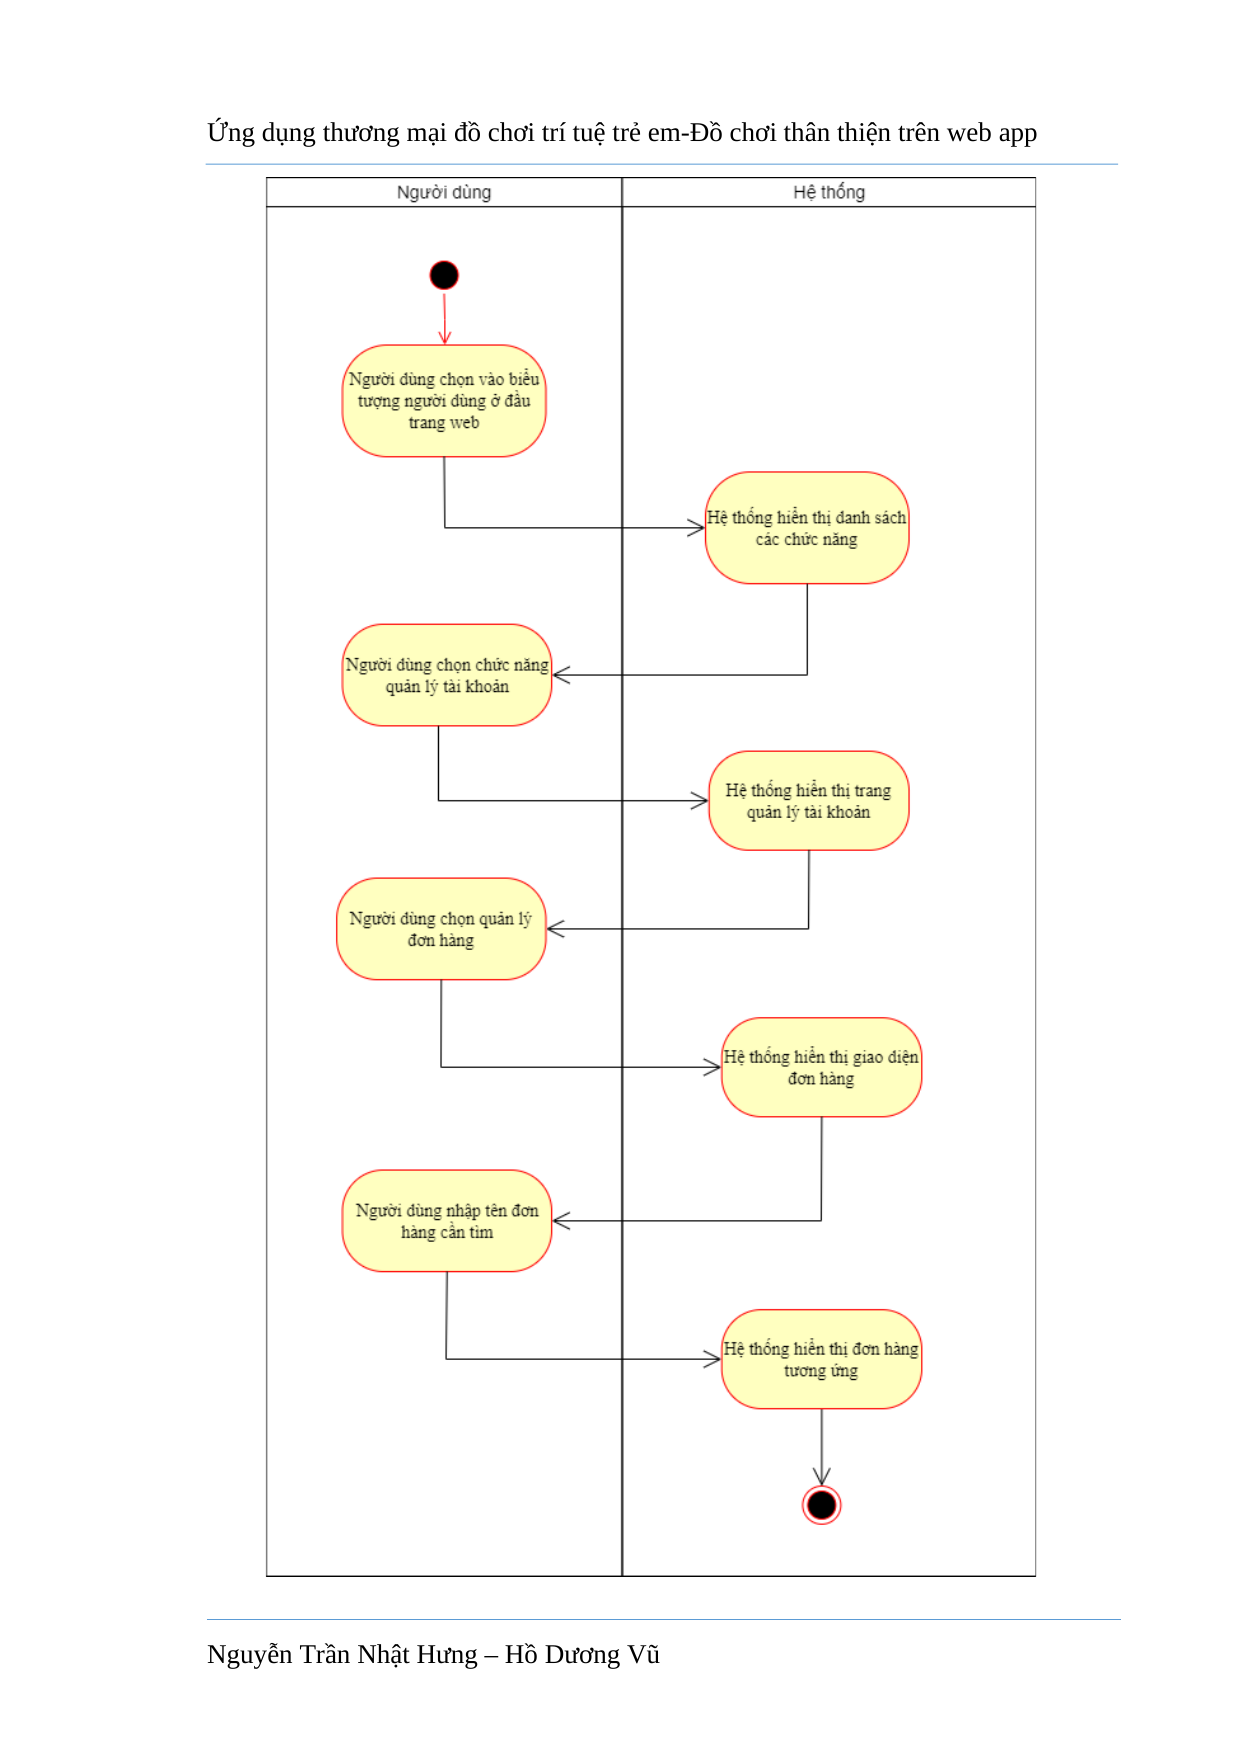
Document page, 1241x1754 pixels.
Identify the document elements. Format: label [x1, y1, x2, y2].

picture [265, 177, 1037, 1577]
